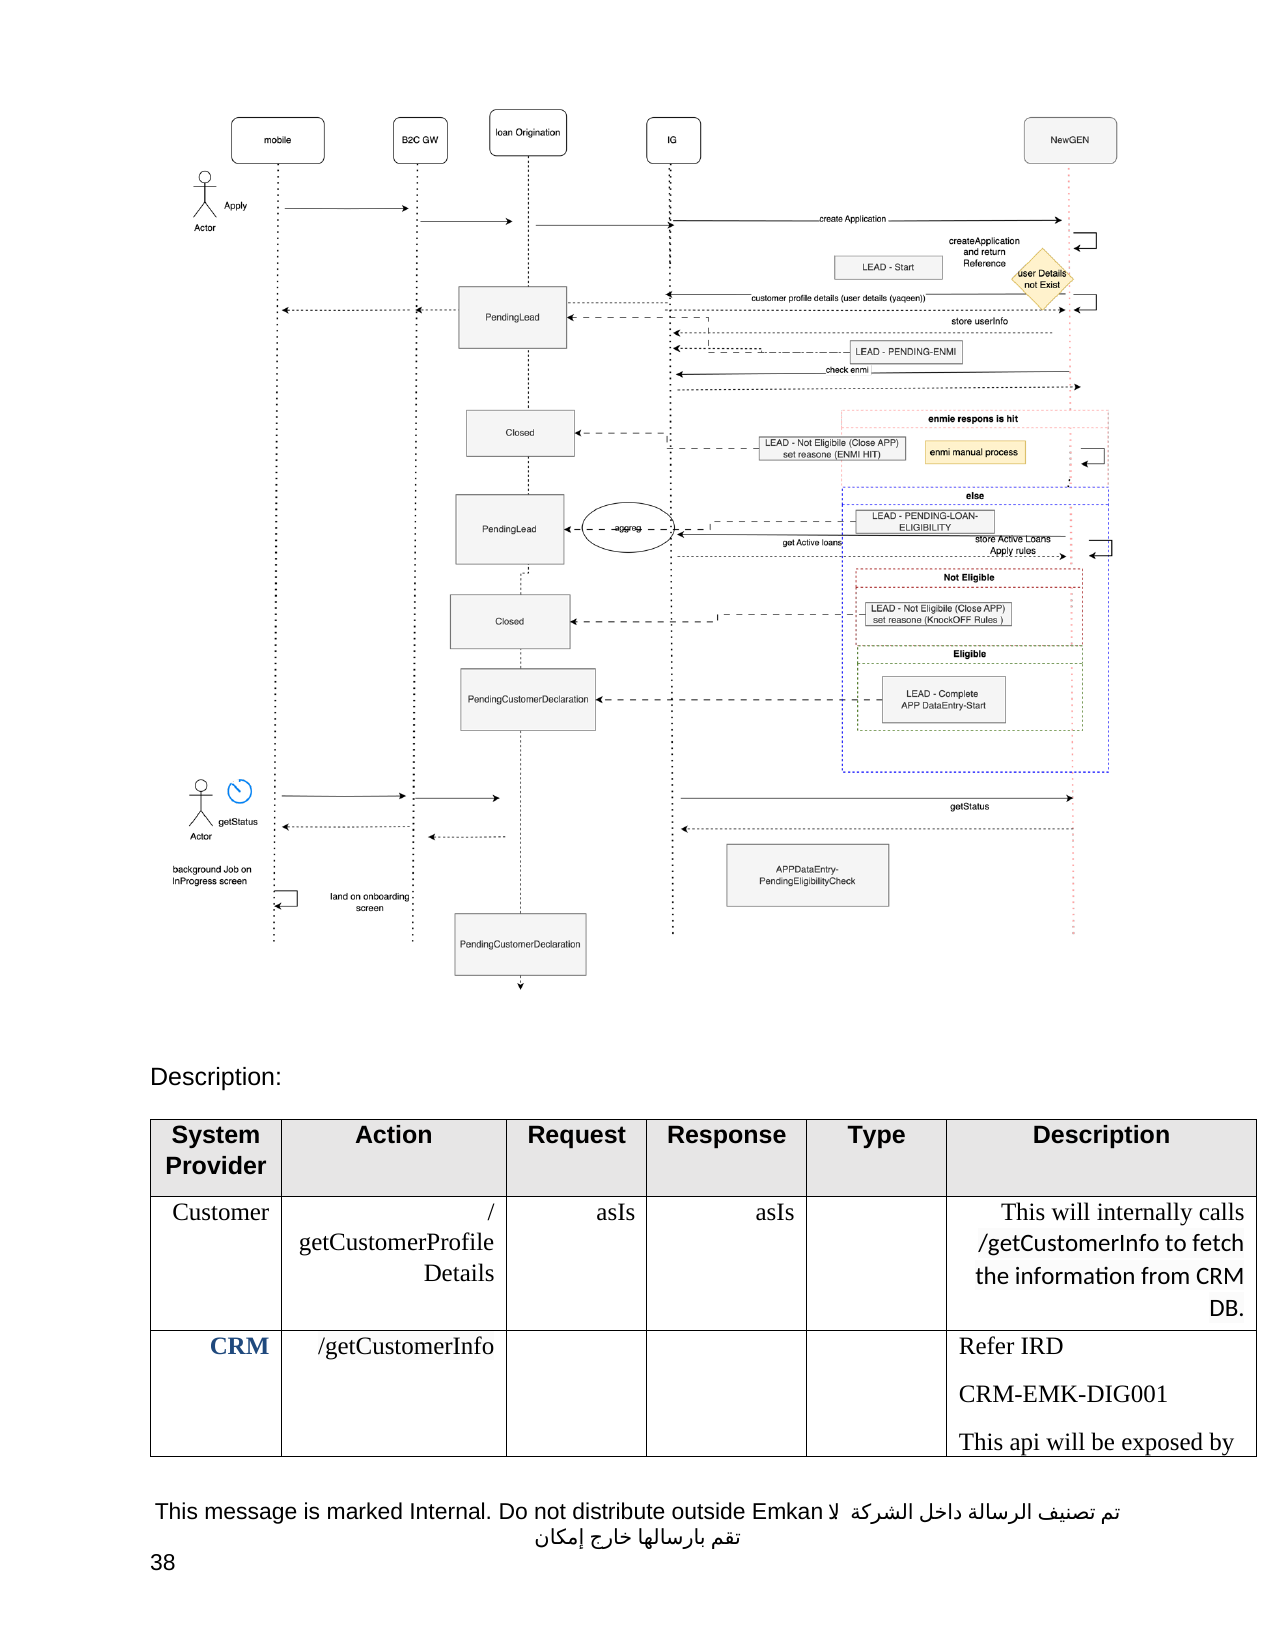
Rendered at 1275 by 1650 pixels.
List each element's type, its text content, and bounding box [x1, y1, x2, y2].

table_cell [807, 1197, 946, 1330]
table_header Type [807, 1120, 946, 1196]
table_cell asIs [647, 1197, 806, 1330]
table_header Response [647, 1120, 806, 1196]
table_header System Provider [151, 1120, 281, 1196]
text Description: [150, 1062, 1125, 1091]
table_cell Customer [151, 1197, 281, 1330]
picture [150, 101, 1125, 1005]
table_header Action [282, 1120, 506, 1196]
table_cell [807, 1331, 946, 1456]
table_cell /getCustomerProfileDetails [282, 1197, 506, 1330]
table_cell CRM [151, 1331, 281, 1456]
table_cell [647, 1331, 806, 1456]
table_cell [947, 1331, 1256, 1456]
table_cell /getCustomerInfo [282, 1331, 506, 1456]
table_header Description [947, 1120, 1256, 1196]
table_header Request [507, 1120, 646, 1196]
table_cell asIs [507, 1197, 646, 1330]
table_cell [507, 1331, 646, 1456]
table_cell This will internally calls /getCustomerInfo to fetch the information from CRM DB. [947, 1197, 1256, 1330]
